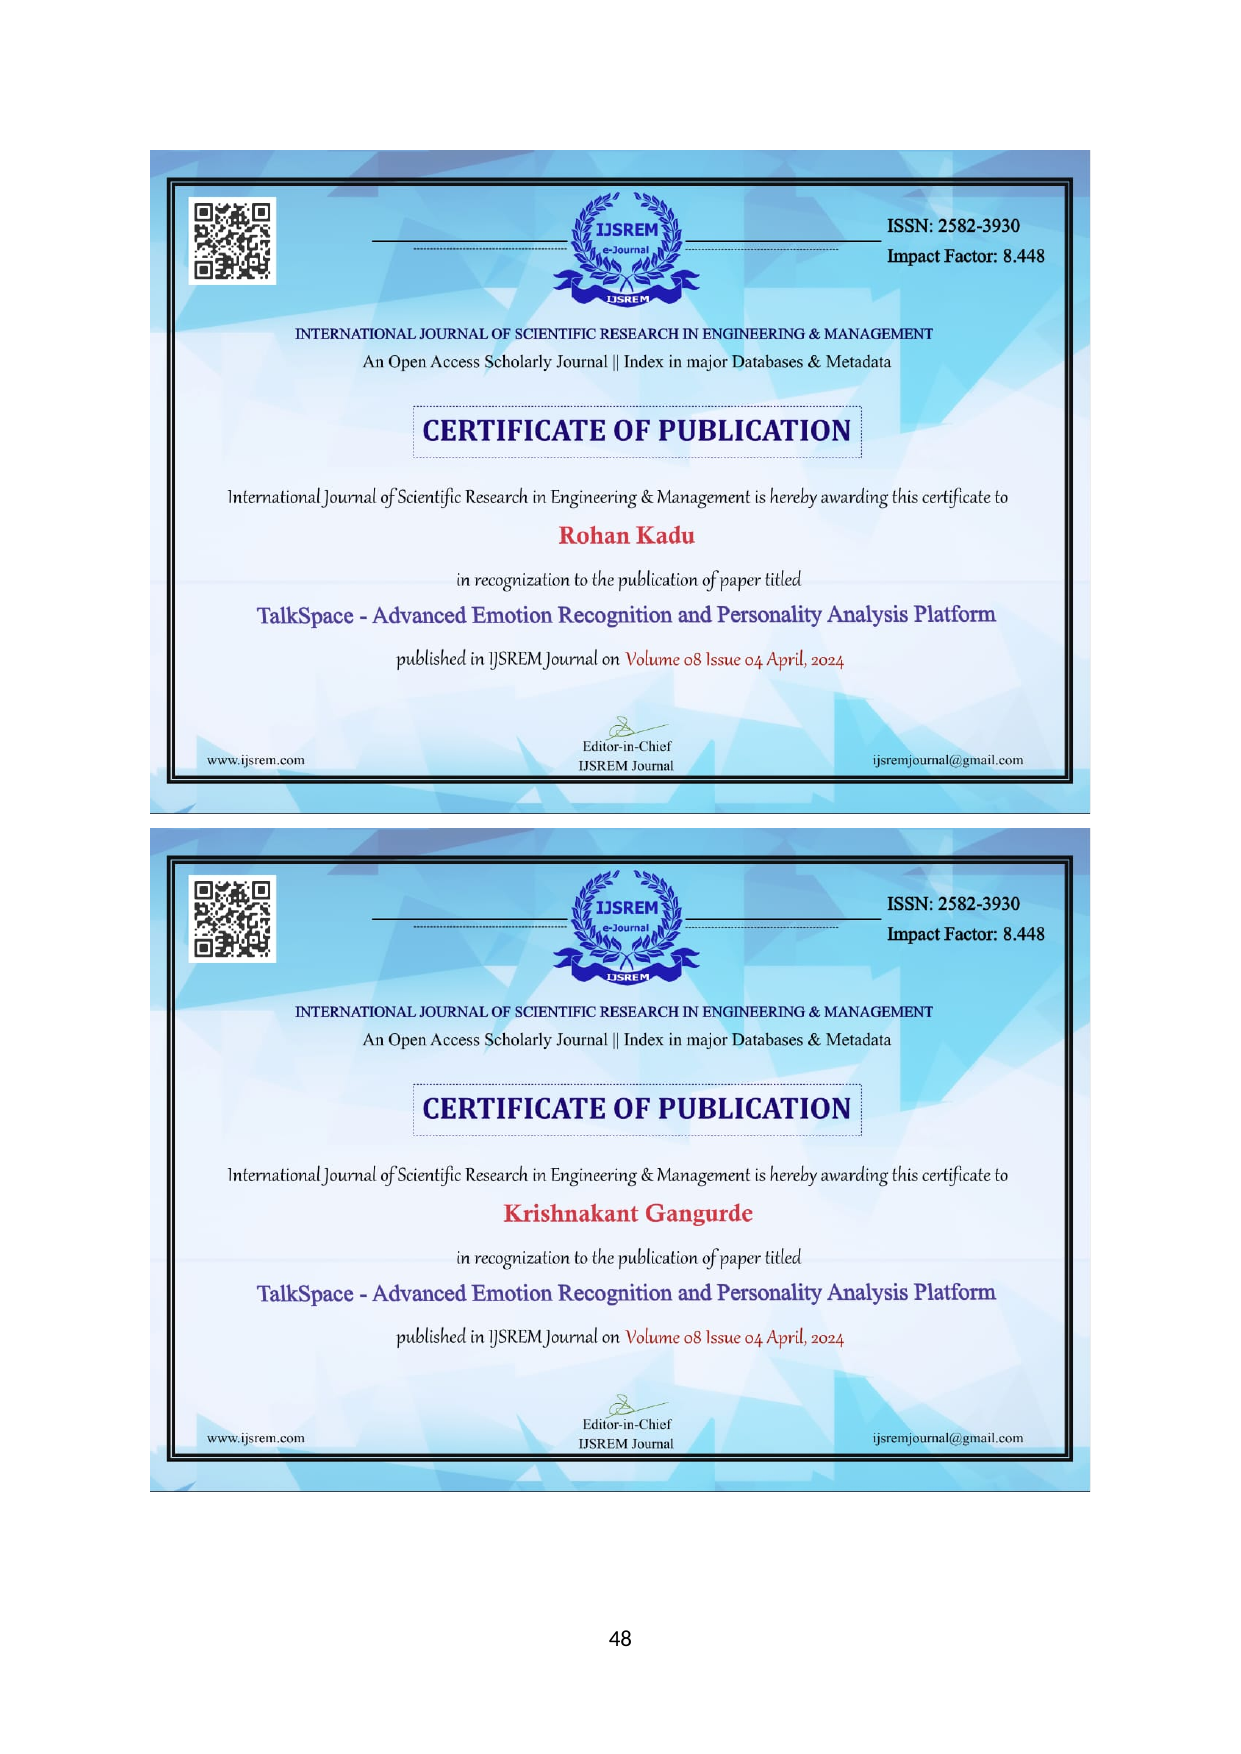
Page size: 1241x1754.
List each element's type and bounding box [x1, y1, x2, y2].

picture [150, 150, 1091, 814]
picture [150, 828, 1091, 1492]
